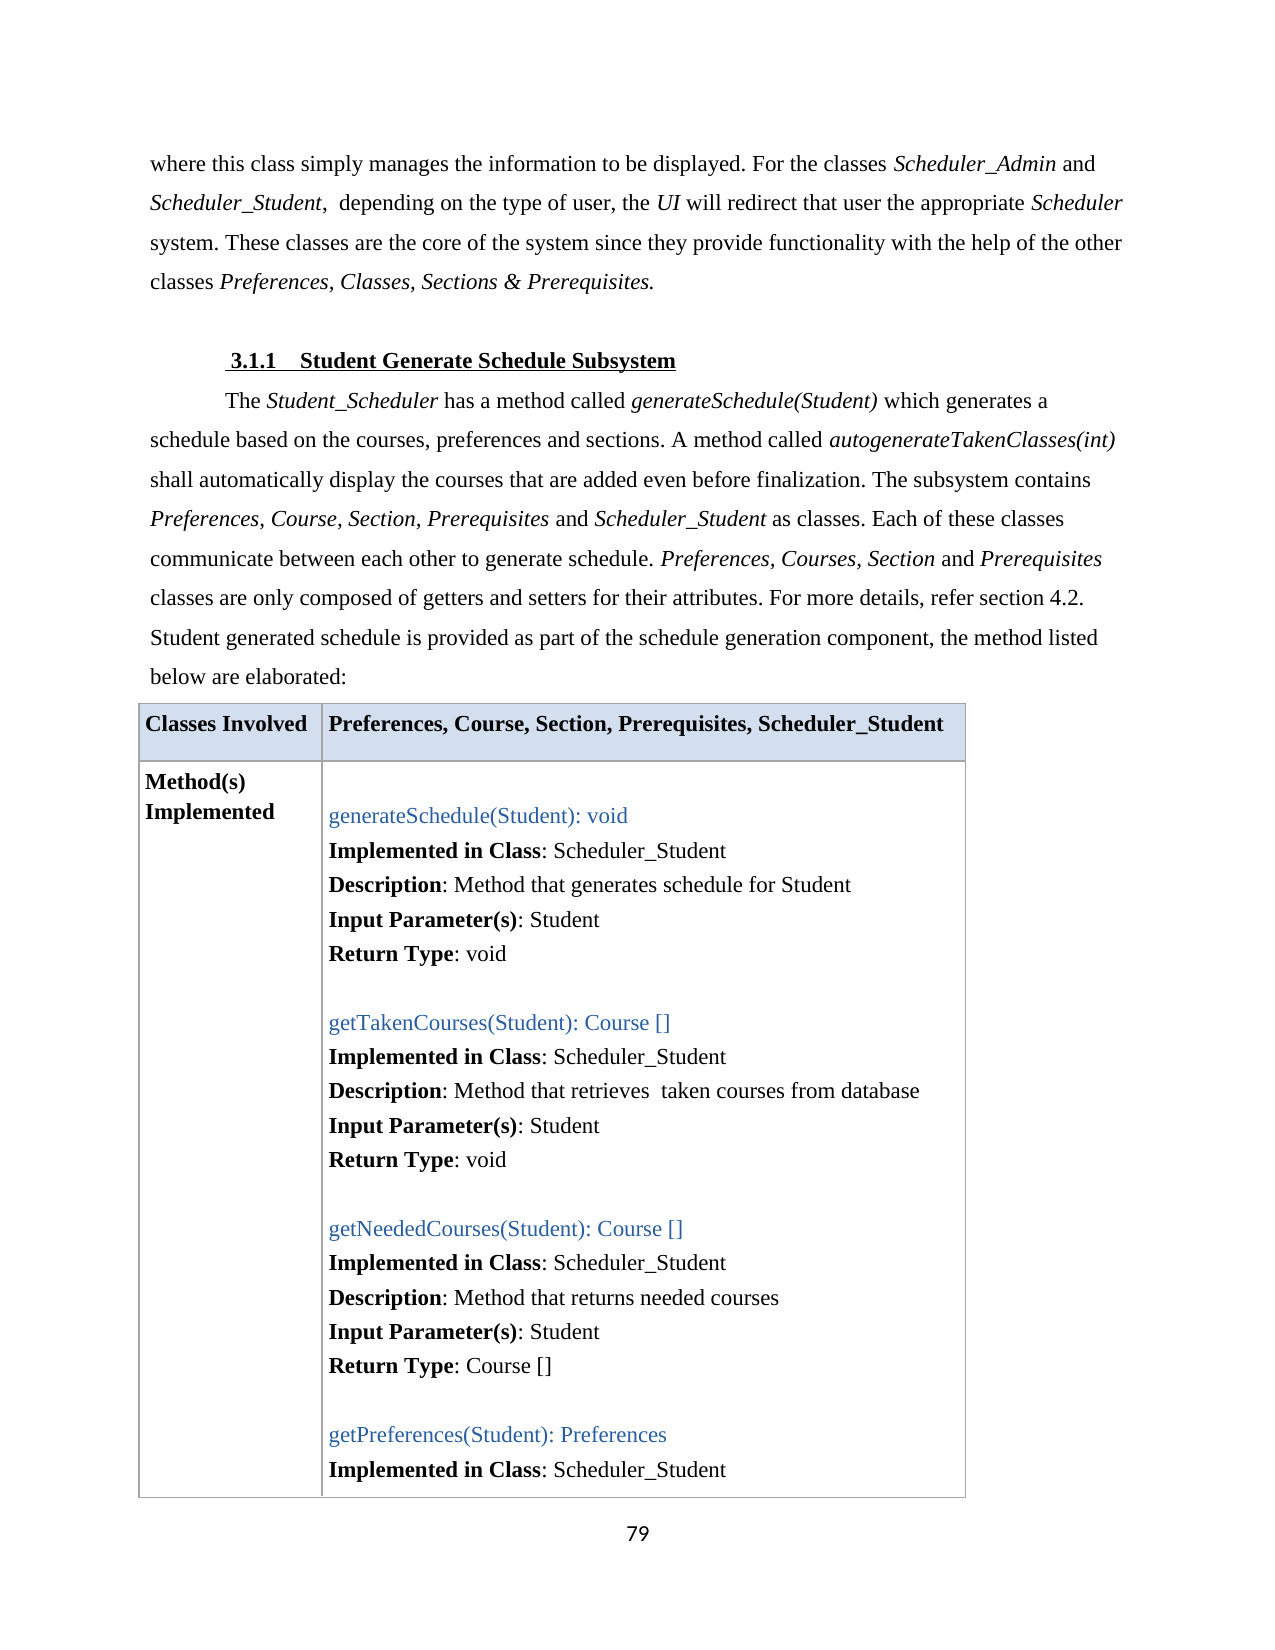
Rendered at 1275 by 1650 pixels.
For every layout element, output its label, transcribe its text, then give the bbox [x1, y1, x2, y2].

text Student generated schedule is provided as part of the schedule generation component, the method listed below are elaborated: [150, 624, 1125, 689]
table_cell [323, 762, 965, 1496]
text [150, 150, 1125, 295]
table_header Preferences, Course, Section, Prerequisites, Scheduler_Student [323, 704, 965, 760]
text The Student_Scheduler has a method called generateSchedule(Student) which generates a schedule based on the courses, preferences and sections. A method called autogenerateTakenClasses(int) shall automatically display the courses that are added even before finalization. The subsystem contains Preferences, Course, Section, Prerequisites and Scheduler_Student as classes. Each of these classes communicate between each other to generate schedule. Preferences, Courses, Section and Prerequisites classes are only composed of getters and setters for their attributes. For more details, refer section 4.2. [150, 387, 1125, 611]
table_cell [140, 762, 321, 1496]
text 3.1.1 Student Generate Schedule Subsystem [150, 347, 1125, 374]
table_header Classes Involved [140, 704, 321, 760]
